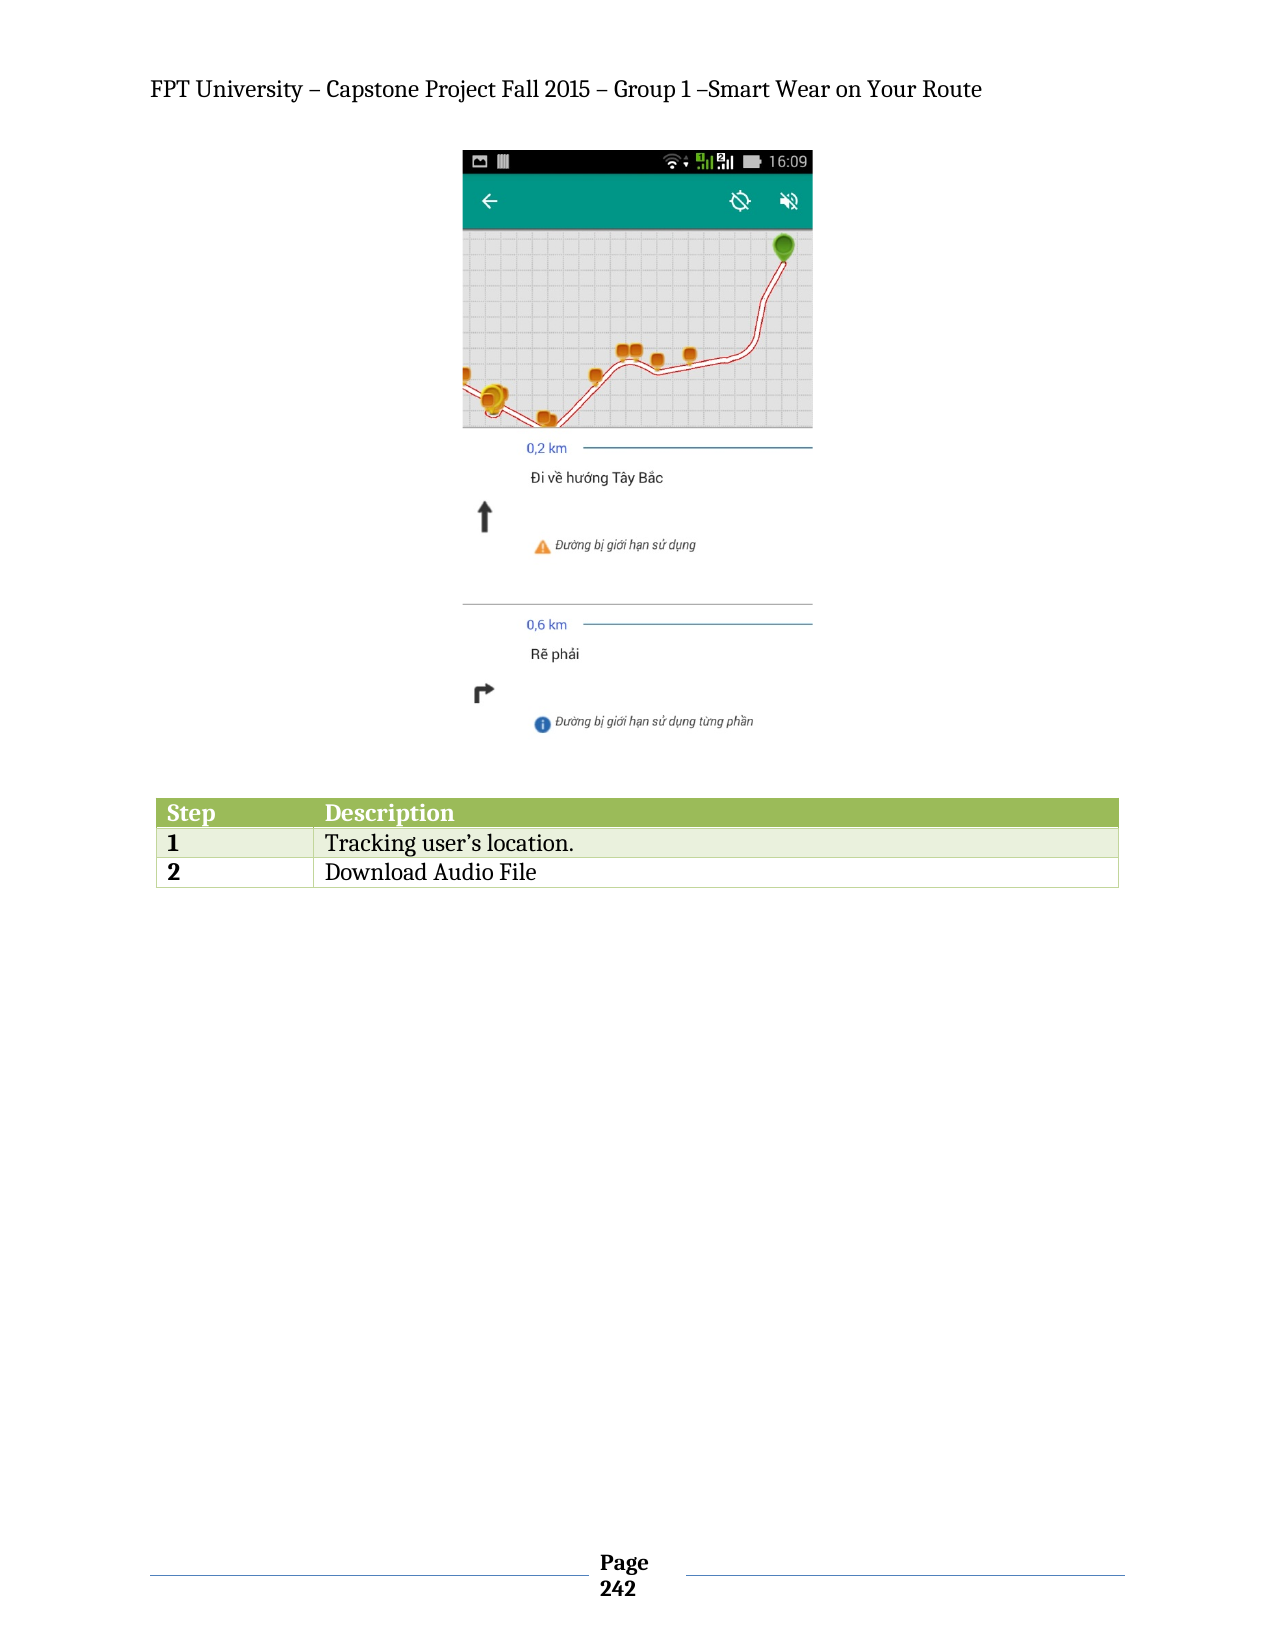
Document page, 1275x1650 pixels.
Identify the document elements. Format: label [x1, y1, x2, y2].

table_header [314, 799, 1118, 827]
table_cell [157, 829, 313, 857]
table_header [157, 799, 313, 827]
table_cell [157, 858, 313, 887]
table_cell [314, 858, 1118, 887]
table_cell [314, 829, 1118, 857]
picture [462, 150, 813, 773]
